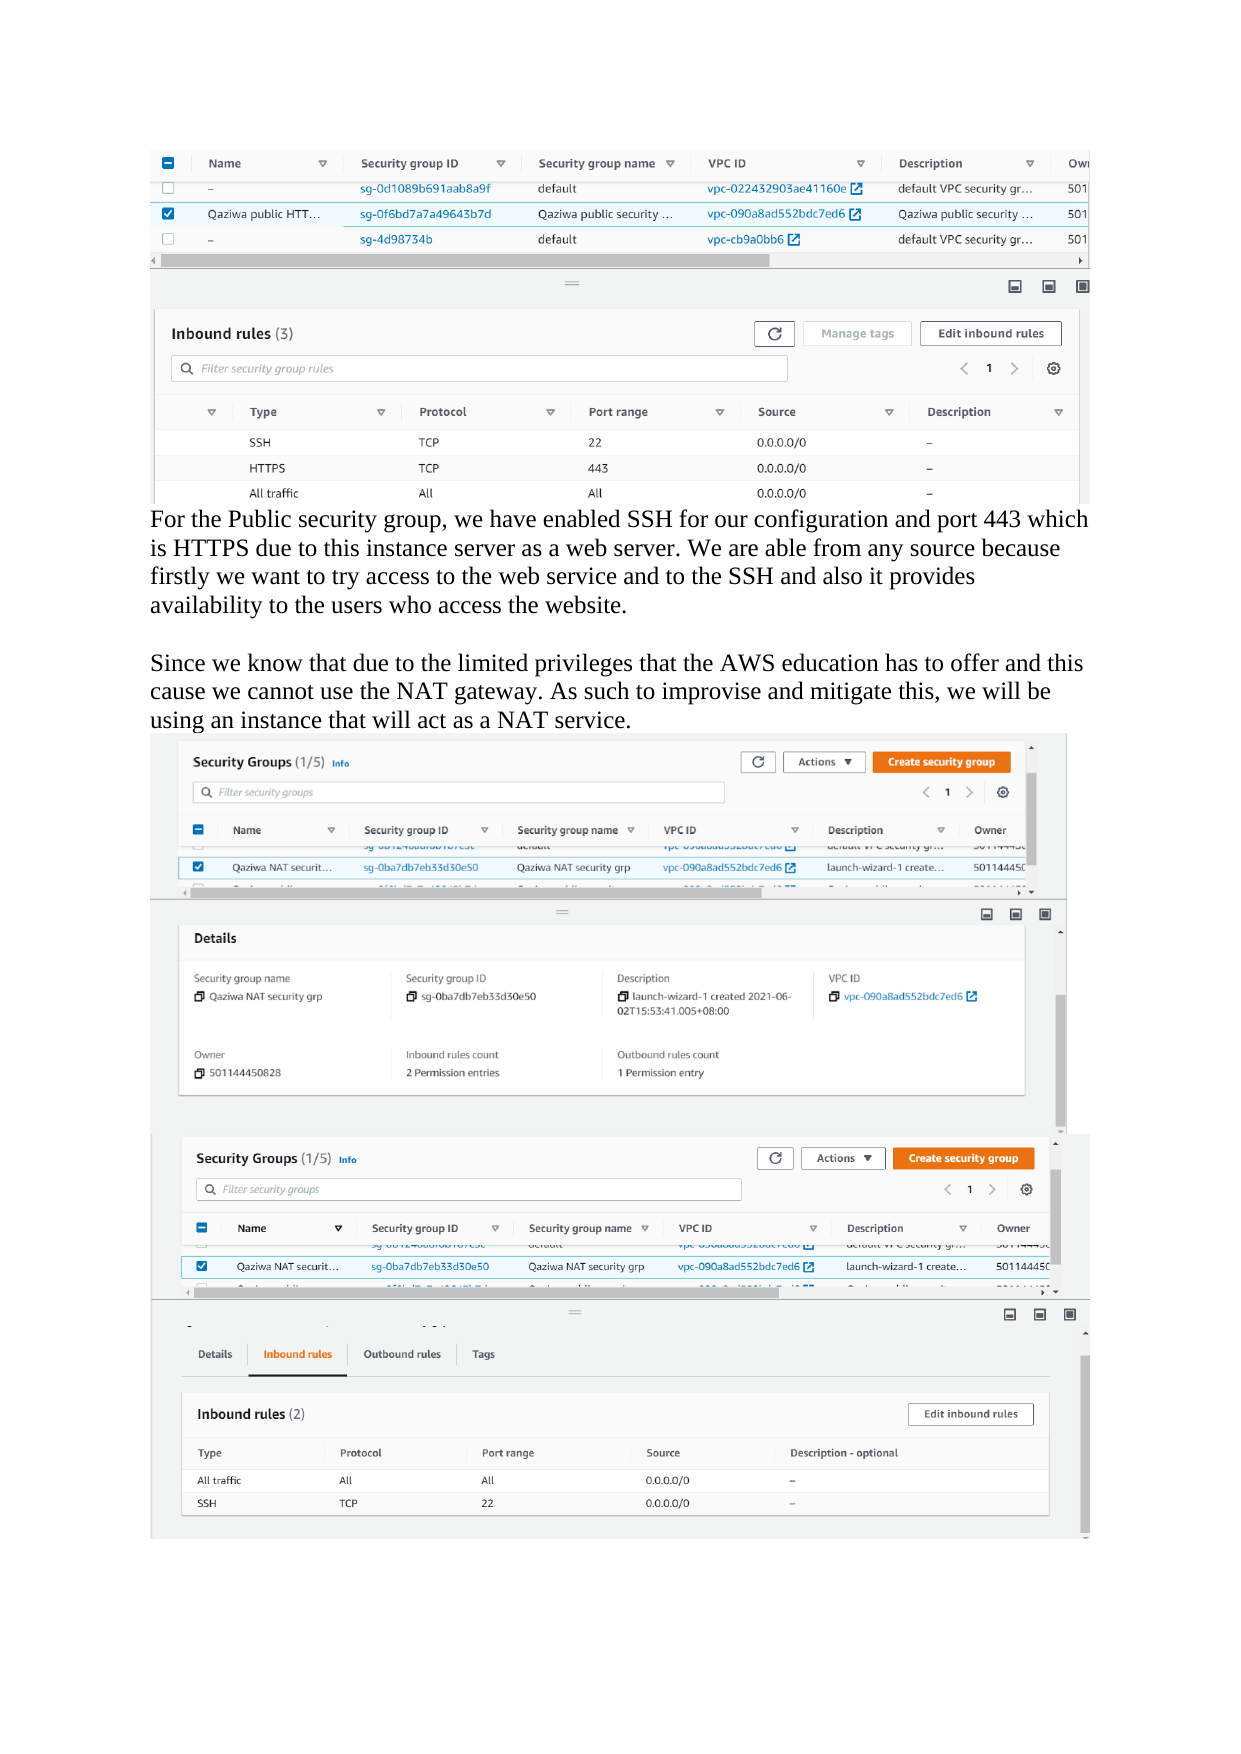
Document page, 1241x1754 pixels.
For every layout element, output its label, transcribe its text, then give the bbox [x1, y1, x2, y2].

picture [150, 150, 1091, 504]
text For the Public security group, we have enabled SSH for our configuration and port 443 which is HTTPS due to this instance server as a web server. We are able from any source because firstly we want to try access to the web service and to the SSH and also it provides availability to the users who access the website. [150, 504, 1090, 619]
picture [150, 733, 1091, 1539]
text Since we know that due to the limited privileges that the AWS education has to offer and this cause we cannot use the NAT gateway. As such to improvise and mitigate this, we will be using an instance that will act as a NAT service. [150, 648, 1090, 733]
